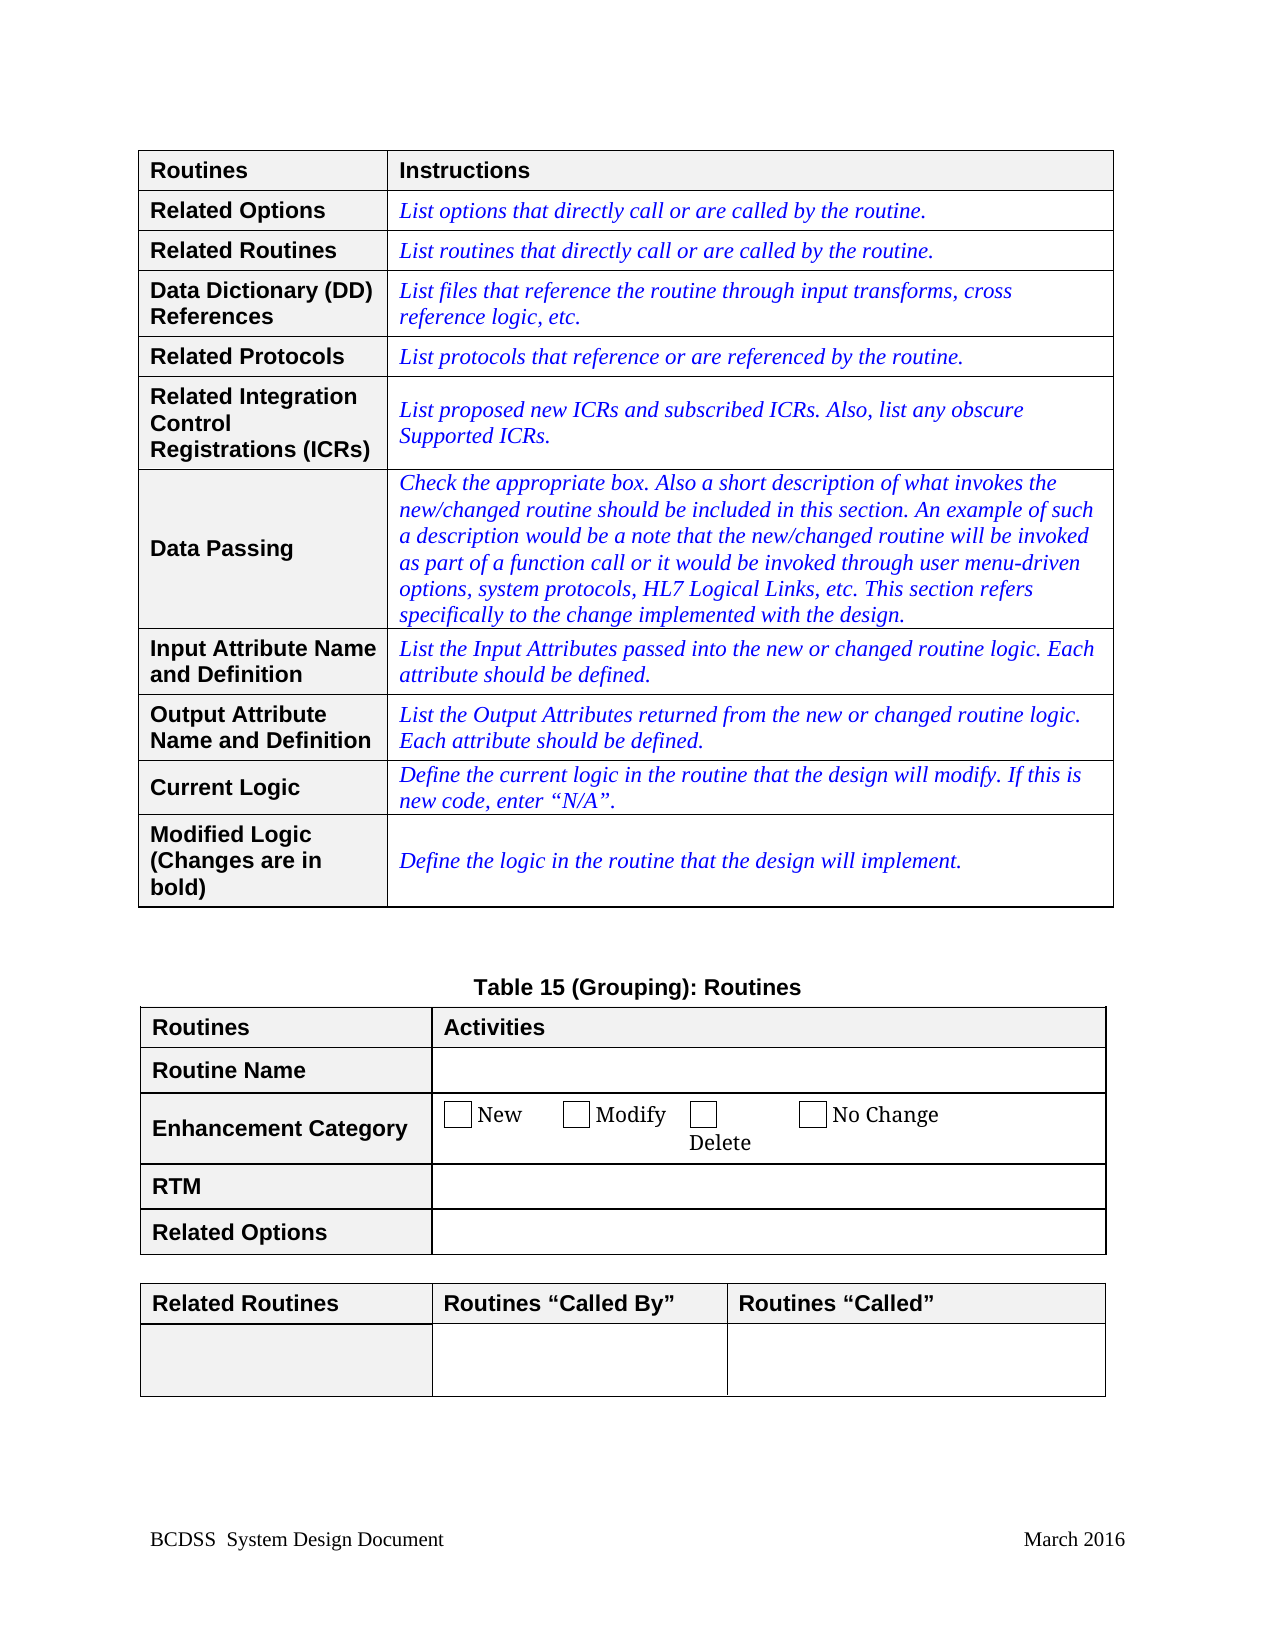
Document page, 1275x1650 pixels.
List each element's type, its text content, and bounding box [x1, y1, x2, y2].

table_cell Related Options [139, 191, 387, 230]
table_cell RTM [141, 1165, 431, 1208]
table_cell Related Protocols [139, 337, 387, 376]
table_cell Output Attribute Name and Definition [139, 695, 387, 760]
table_cell List proposed new ICRs and subscribed ICRs. Also, list any obscure Supported ICRs. [388, 377, 1113, 468]
table_header Related Routines [141, 1284, 432, 1323]
table_cell New [433, 1094, 550, 1163]
table_cell [433, 1210, 1105, 1254]
table_cell Data Dictionary (DD) References [139, 271, 387, 336]
table_cell List the Input Attributes passed into the new or changed routine logic. Each attribute should be defined. [388, 629, 1113, 694]
table_cell Related Routines [139, 231, 387, 270]
table_cell List options that directly call or are called by the routine. [388, 191, 1113, 230]
table_cell List routines that directly call or are called by the routine. [388, 231, 1113, 270]
table_cell Routine Name [141, 1048, 431, 1092]
table_cell Modified Logic (Changes are in bold) [139, 815, 387, 906]
table_cell Related Options [141, 1210, 431, 1254]
table_cell [727, 1324, 1105, 1396]
table_cell No Change [787, 1094, 1105, 1163]
table_cell List the Output Attributes returned from the new or changed routine logic. Each attribute should be defined. [388, 695, 1113, 760]
table_cell Define the logic in the routine that the design will implement. [388, 815, 1113, 906]
table_cell [141, 1325, 432, 1396]
table_header Routines “Called By” [433, 1284, 727, 1323]
table_header Activities [433, 1008, 1105, 1047]
table_cell Data Passing [139, 470, 387, 628]
table_cell Delete [678, 1094, 787, 1163]
table_header Routines “Called” [728, 1284, 1105, 1323]
table_cell Enhancement Category [141, 1094, 431, 1163]
table_cell [433, 1324, 727, 1396]
table_header Routines [141, 1008, 431, 1047]
table_header Routines [139, 151, 387, 190]
table_cell Current Logic [139, 761, 387, 814]
table_cell List protocols that reference or are referenced by the routine. [388, 337, 1113, 376]
table_cell [433, 1048, 1105, 1092]
table_cell Input Attribute Name and Definition [139, 629, 387, 694]
text Table 15 (Grouping): Routines [150, 974, 1125, 1000]
table_header Instructions [388, 151, 1113, 190]
table_cell [433, 1165, 1105, 1208]
table_cell Check the appropriate box. Also a short description of what invokes the new/changed routine should be included in this section. An example of such a description would be a note that the new/changed routine will be invoked as part of a function call or it would be invoked through user menu-driven options, system protocols, HL7 Logical Links, etc. This section refers specifically to the change implemented with the design. [388, 470, 1113, 628]
table_cell Define the current logic in the routine that the design will modify. If this is new code, enter “N/A”. [388, 761, 1113, 814]
table_cell Related Integration Control Registrations (ICRs) [139, 377, 387, 468]
table_cell Modify [550, 1094, 678, 1163]
table_cell List files that reference the routine through input transforms, cross reference logic, etc. [388, 271, 1113, 336]
